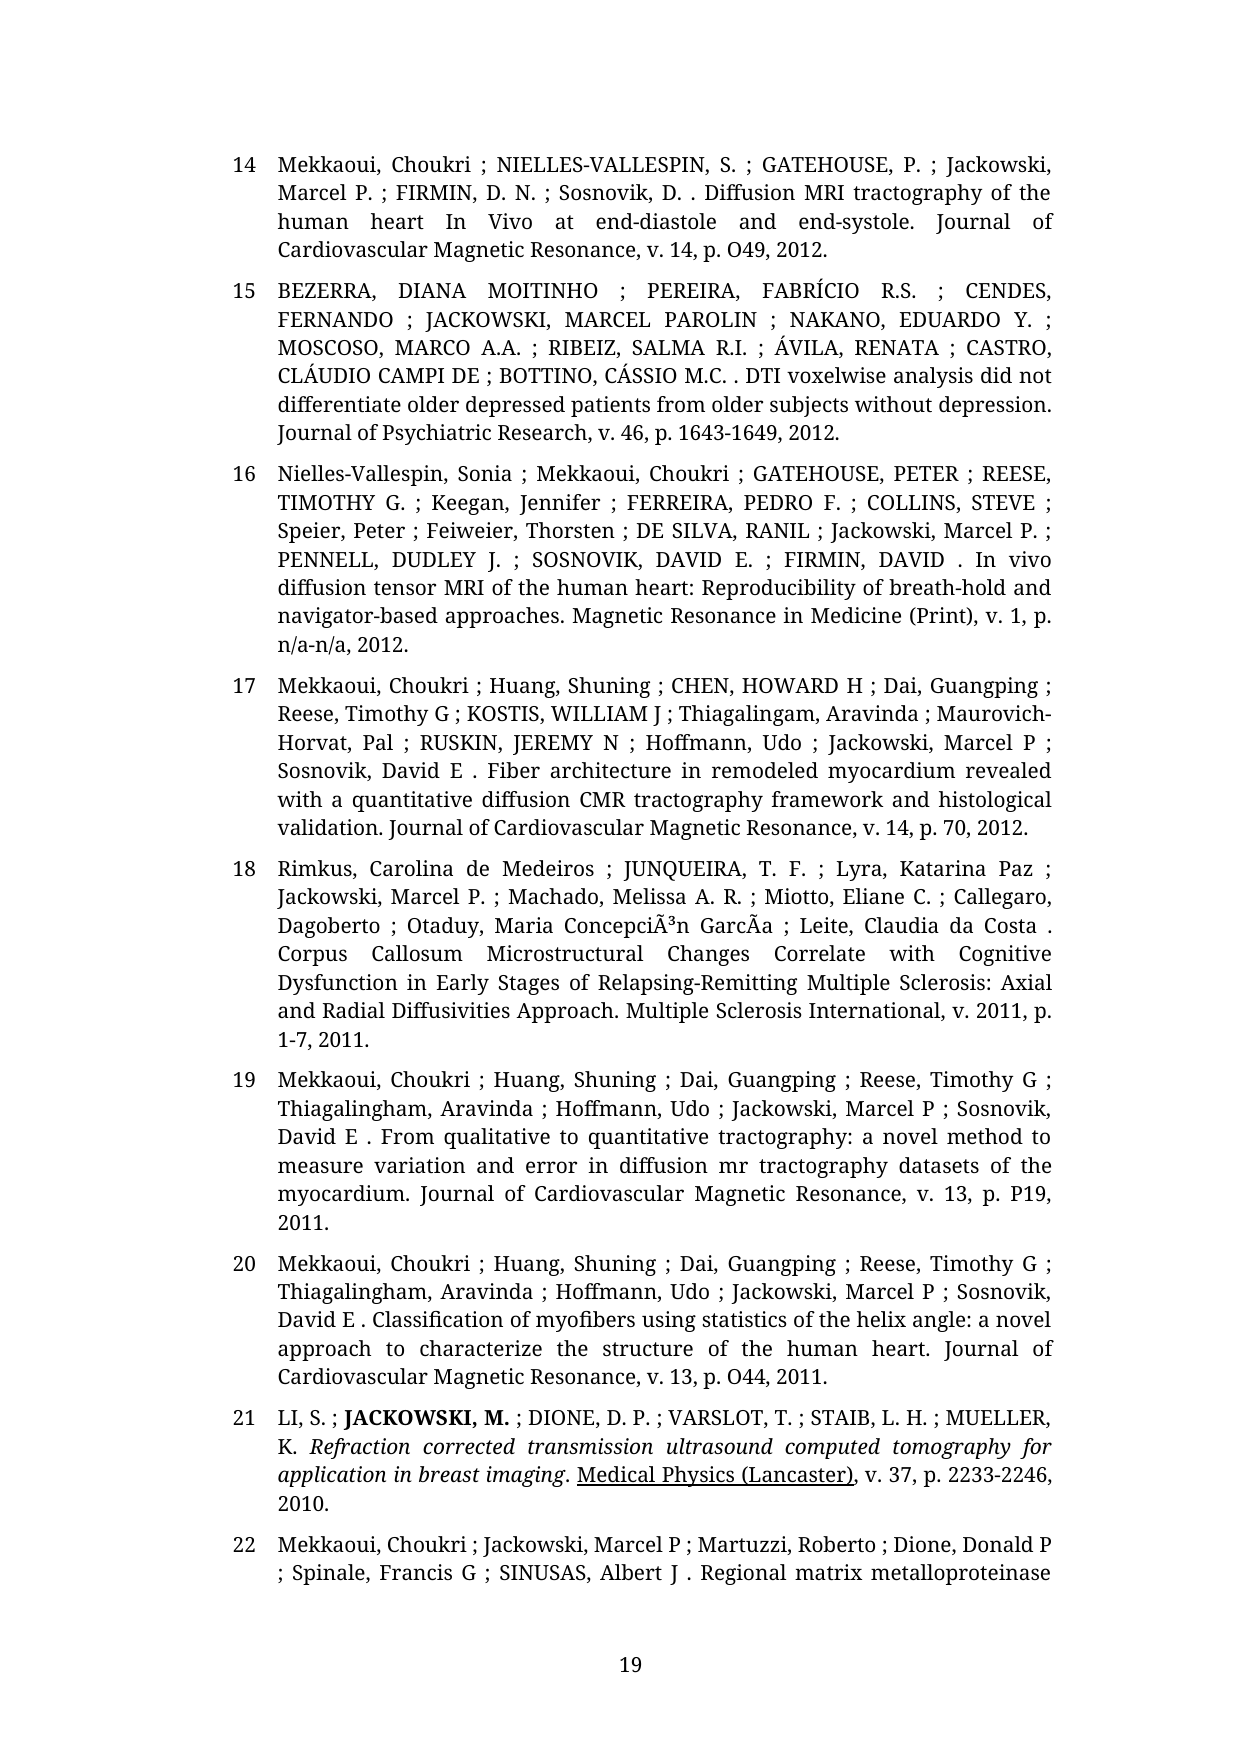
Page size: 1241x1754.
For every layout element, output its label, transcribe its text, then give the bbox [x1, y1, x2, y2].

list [232, 1530, 1053, 1587]
list BEZERRA, DIANA MOITINHO ; PEREIRA, FABRÍCIO R.S. ; CENDES, FERNANDO ; JACKOWSKI, MARCEL PAROLIN ; NAKANO, EDUARDO Y. ; MOSCOSO, MARCO A.A. ; RIBEIZ, SALMA R.I. ; ÁVILA, RENATA ; CASTRO, CLÁUDIO CAMPI DE ; BOTTINO, CÁSSIO M.C. . DTI voxelwise analysis did not differentiate older depressed patients from older subjects without depression. Journal of Psychiatric Research, v. 46, p. 1643-1649, 2012. [232, 276, 1053, 447]
list LI, S. ; JACKOWSKI, M. ; DIONE, D. P. ; VARSLOT, T. ; STAIB, L. H. ; MUELLER, K. Refraction corrected transmission ultrasound computed tomography for application in breast imaging. Medical Physics (Lancaster), v. 37, p. 2233-2246, 2010. [232, 1403, 1053, 1517]
list Mekkaoui, Choukri ; NIELLES-VALLESPIN, S. ; GATEHOUSE, P. ; Jackowski, Marcel P. ; FIRMIN, D. N. ; Sosnovik, D. . Diffusion MRI tractography of the human heart In Vivo at end-diastole and end-systole. Journal of Cardiovascular Magnetic Resonance, v. 14, p. O49, 2012. [232, 150, 1053, 264]
list Mekkaoui, Choukri ; Huang, Shuning ; Dai, Guangping ; Reese, Timothy G ; Thiagalingham, Aravinda ; Hoffmann, Udo ; Jackowski, Marcel P ; Sosnovik, David E . From qualitative to quantitative tractography: a novel method to measure variation and error in diffusion mr tractography datasets of the myocardium. Journal of Cardiovascular Magnetic Resonance, v. 13, p. P19, 2011. [232, 1066, 1053, 1236]
list Rimkus, Carolina de Medeiros ; JUNQUEIRA, T. F. ; Lyra, Katarina Paz ; Jackowski, Marcel P. ; Machado, Melissa A. R. ; Miotto, Eliane C. ; Callegaro, Dagoberto ; Otaduy, Maria ConcepciÃ³n GarcÃ­a ; Leite, Claudia da Costa . Corpus Callosum Microstructural Changes Correlate with Cognitive Dysfunction in Early Stages of Relapsing-Remitting Multiple Sclerosis: Axial and Radial Diffusivities Approach. Multiple Sclerosis International, v. 2011, p. 1-7, 2011. [232, 854, 1053, 1053]
list Nielles-Vallespin, Sonia ; Mekkaoui, Choukri ; GATEHOUSE, PETER ; REESE, TIMOTHY G. ; Keegan, Jennifer ; FERREIRA, PEDRO F. ; COLLINS, STEVE ; Speier, Peter ; Feiweier, Thorsten ; DE SILVA, RANIL ; Jackowski, Marcel P. ; PENNELL, DUDLEY J. ; SOSNOVIK, DAVID E. ; FIRMIN, DAVID . In vivo diffusion tensor MRI of the human heart: Reproducibility of breath-hold and navigator-based approaches. Magnetic Resonance in Medicine (Print), v. 1, p. n/a-n/a, 2012. [232, 459, 1053, 658]
list Mekkaoui, Choukri ; Huang, Shuning ; CHEN, HOWARD H ; Dai, Guangping ; Reese, Timothy G ; KOSTIS, WILLIAM J ; Thiagalingam, Aravinda ; Maurovich-Horvat, Pal ; RUSKIN, JEREMY N ; Hoffmann, Udo ; Jackowski, Marcel P ; Sosnovik, David E . Fiber architecture in remodeled myocardium revealed with a quantitative diffusion CMR tractography framework and histological validation. Journal of Cardiovascular Magnetic Resonance, v. 14, p. 70, 2012. [232, 671, 1053, 842]
list Mekkaoui, Choukri ; Huang, Shuning ; Dai, Guangping ; Reese, Timothy G ; Thiagalingham, Aravinda ; Hoffmann, Udo ; Jackowski, Marcel P ; Sosnovik, David E . Classification of myofibers using statistics of the helix angle: a novel approach to characterize the structure of the human heart. Journal of Cardiovascular Magnetic Resonance, v. 13, p. O44, 2011. [232, 1249, 1053, 1391]
